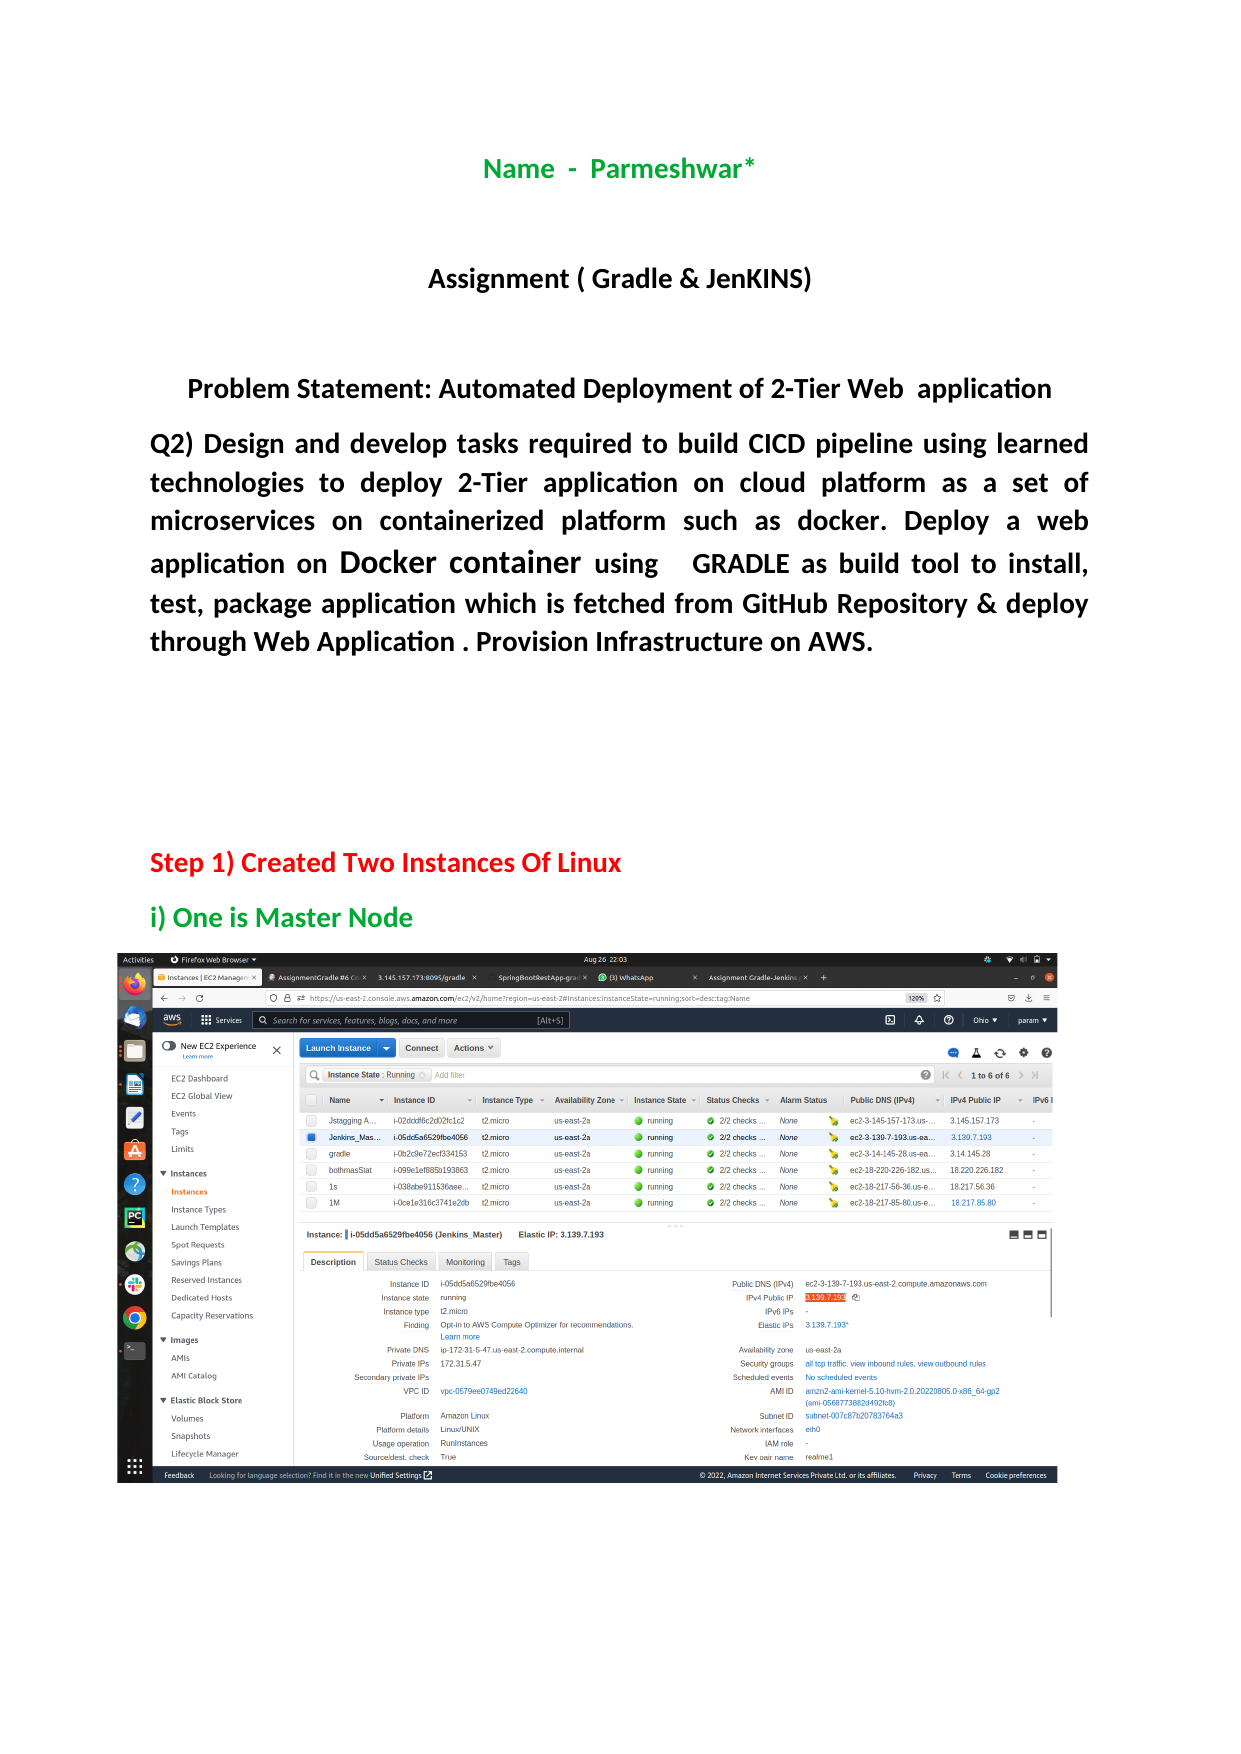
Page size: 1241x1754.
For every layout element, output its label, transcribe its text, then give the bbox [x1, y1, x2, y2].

text i) One is Master Node [150, 899, 1090, 934]
text Q2) Design and develop tasks required to build CICD pipeline using learned technologies to deploy 2-Tier application on cloud platform as a set of microservices on containerized platform such as docker. Deploy a web application on Docker container using GRADLE as build tool to install, test, package application which is fetched from GitHub Repository & deploy through Web Application . Provision Infrastructure on AWS. [150, 426, 1090, 659]
text Step 1) Created Two Instances Of Linux [150, 844, 1090, 879]
text Problem Statement: Automated Deployment of 2-Tier Web application [150, 370, 1090, 406]
text Name - Parmeshwar* [150, 150, 1090, 186]
text Assignment ( Gradle & JenKINS) [150, 260, 1090, 296]
picture [117, 953, 1058, 1483]
